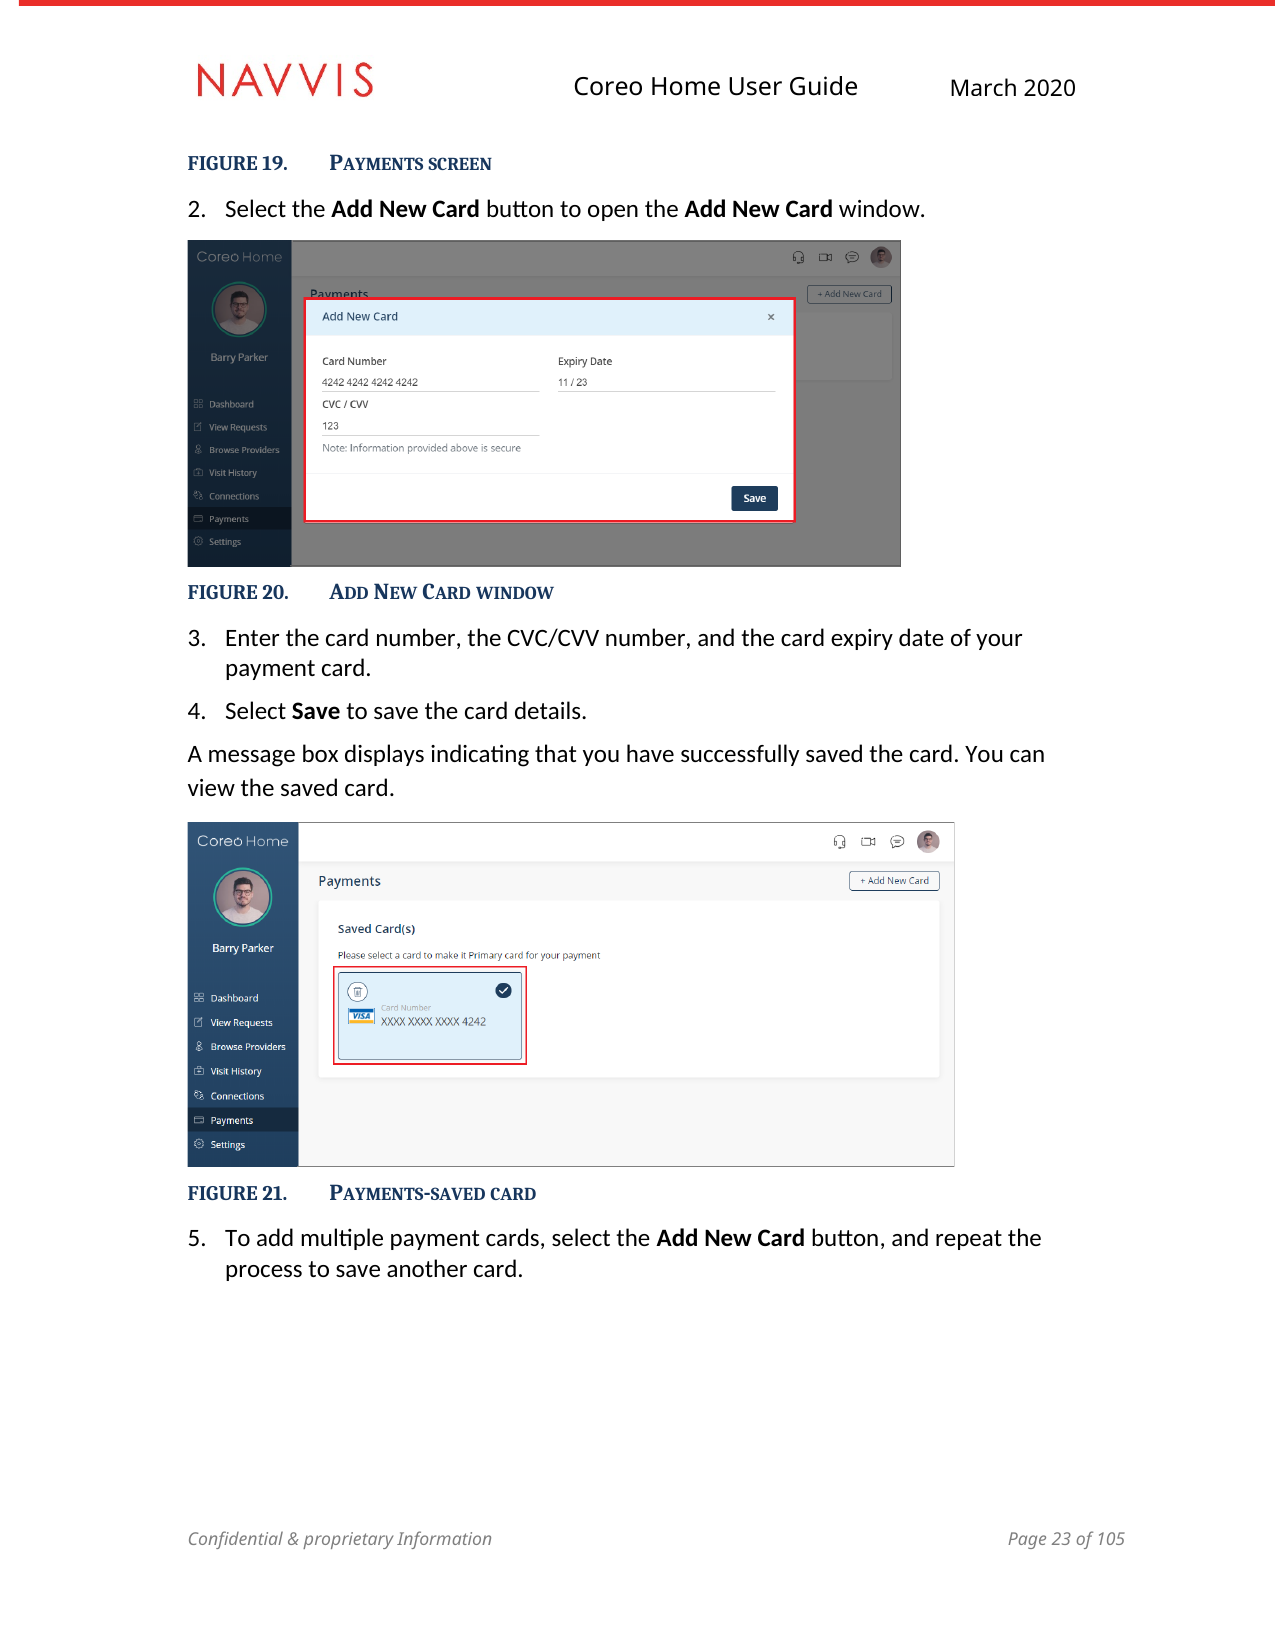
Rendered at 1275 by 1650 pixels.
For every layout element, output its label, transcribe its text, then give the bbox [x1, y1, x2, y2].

picture [187, 55, 383, 104]
list Select Save to save the card details. [187, 695, 1087, 726]
list Enter the card number, the CVC/CVV number, and the card expiry date of your payment card. [187, 622, 1087, 683]
text Payments-saved card [187, 1179, 1087, 1206]
text A message box displays indicating that you have successfully saved the card. You can view the saved card. [187, 738, 1087, 802]
picture [187, 240, 901, 567]
text Payments screen [187, 150, 1087, 176]
picture [187, 822, 955, 1167]
list Select the Add New Card button to open the Add New Card window. [187, 193, 1087, 223]
text Add New Card window [187, 579, 1087, 605]
list To add multiple payment cards, select the Add New Card button, and repeat the process to save another card. [187, 1222, 1087, 1283]
